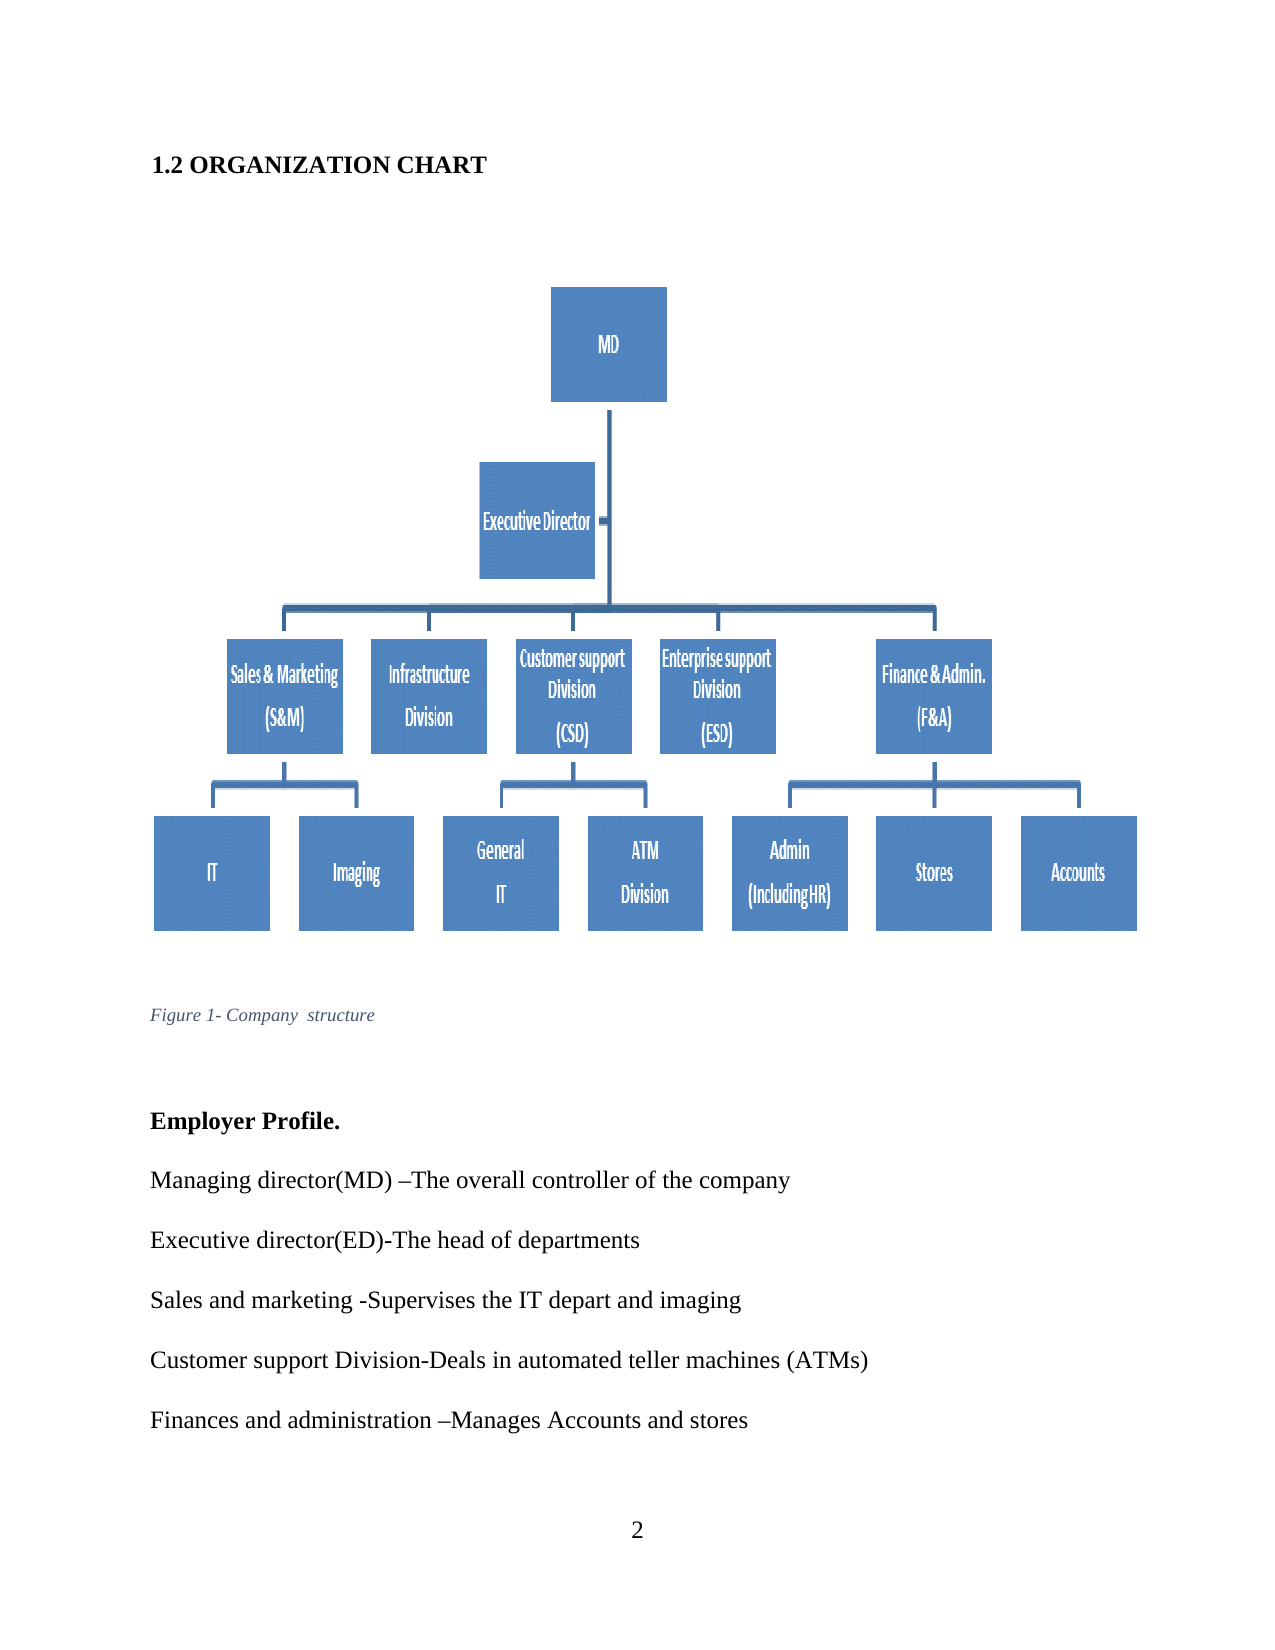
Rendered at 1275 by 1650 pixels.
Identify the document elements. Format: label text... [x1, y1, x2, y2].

subtitle 1.2 ORGANIZATION CHART [152, 150, 1125, 179]
text Sales and marketing -Supervises the IT depart and imaging [150, 1285, 1125, 1314]
text Managing director(MD) –The overall controller of the company [150, 1166, 1125, 1194]
text Executive director(ED)-The head of departments [150, 1225, 1125, 1254]
picture [150, 252, 1139, 973]
text Finances and administration –Manages Accounts and stores [150, 1405, 1125, 1433]
text Customer support Division-Deals in automated teller machines (ATMs) [150, 1345, 1125, 1374]
text Employer Profile. [150, 1106, 1125, 1134]
text Figure 1- Company structure [150, 1003, 1125, 1025]
